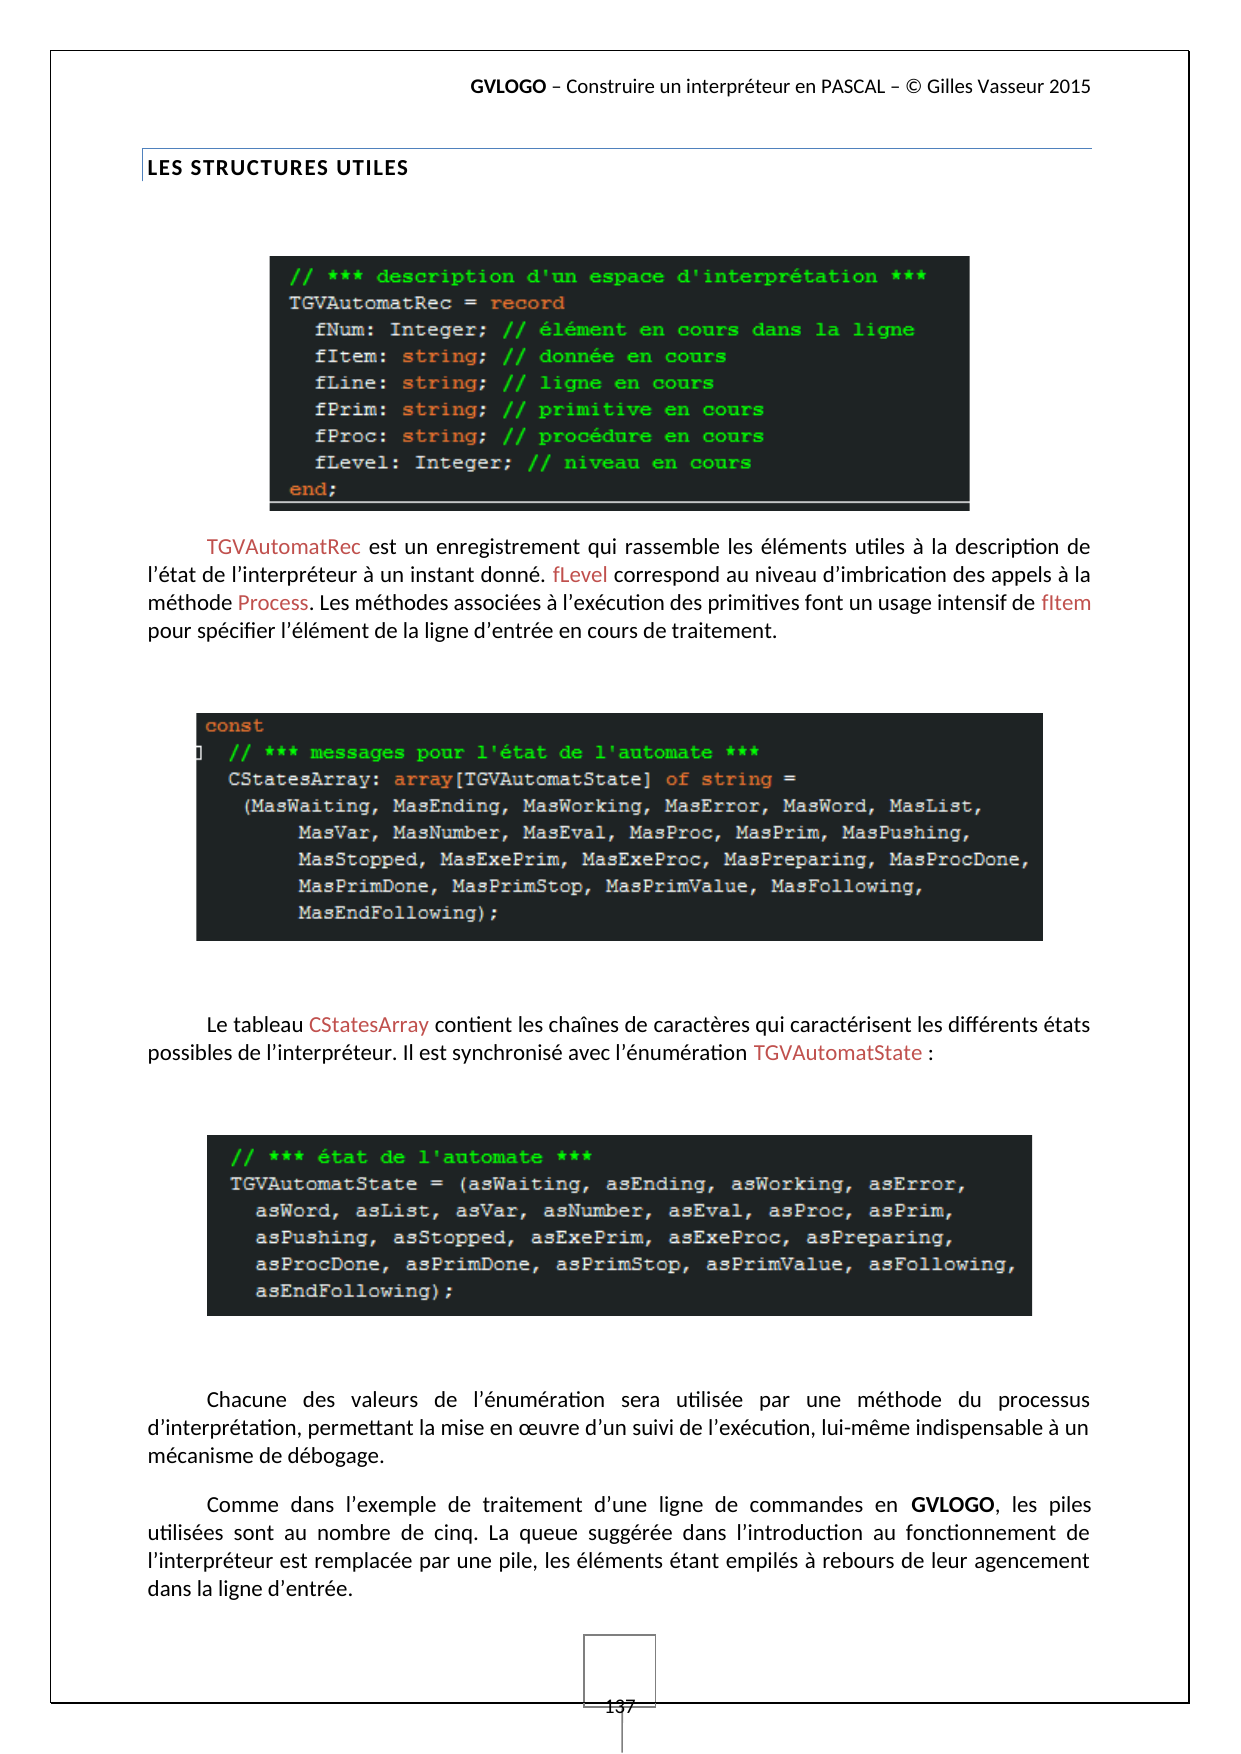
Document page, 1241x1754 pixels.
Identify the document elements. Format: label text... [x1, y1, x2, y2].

text Comme dans l’exemple de traitement d’une ligne de commandes en GVLOGO, les piles utilisées sont au nombre de cinq. La queue suggérée dans l’introduction au fonctionnement de l’interpréteur est remplacée par une pile, les éléments étant empilés à rebours de leur agencement dans la ligne d’entrée. [147, 1490, 1092, 1602]
subtitle Les structures utiles [143, 149, 1092, 181]
picture [207, 1135, 1033, 1316]
picture [269, 256, 970, 511]
text Le tableau CStatesArray contient les chaînes de caractères qui caractérisent les différents états possibles de l’interpréteur. Il est synchronisé avec l’énumération TGVAutomatState : [147, 1010, 1092, 1066]
text Chacune des valeurs de l’énumération sera utilisée par une méthode du processus d’interprétation, permettant la mise en œuvre d’un suivi de l’exécution, lui-même indispensable à un mécanisme de débogage. [147, 1385, 1092, 1469]
picture [196, 713, 1043, 941]
text TGVAutomatRec est un enregistrement qui rassemble les éléments utiles à la description de l’état de l’interpréteur à un instant donné. fLevel correspond au niveau d’imbrication des appels à la méthode Process. Les méthodes associées à l’exécution des primitives font un usage intensif de fItem pour spécifier l’élément de la ligne d’entrée en cours de traitement. [147, 532, 1092, 644]
